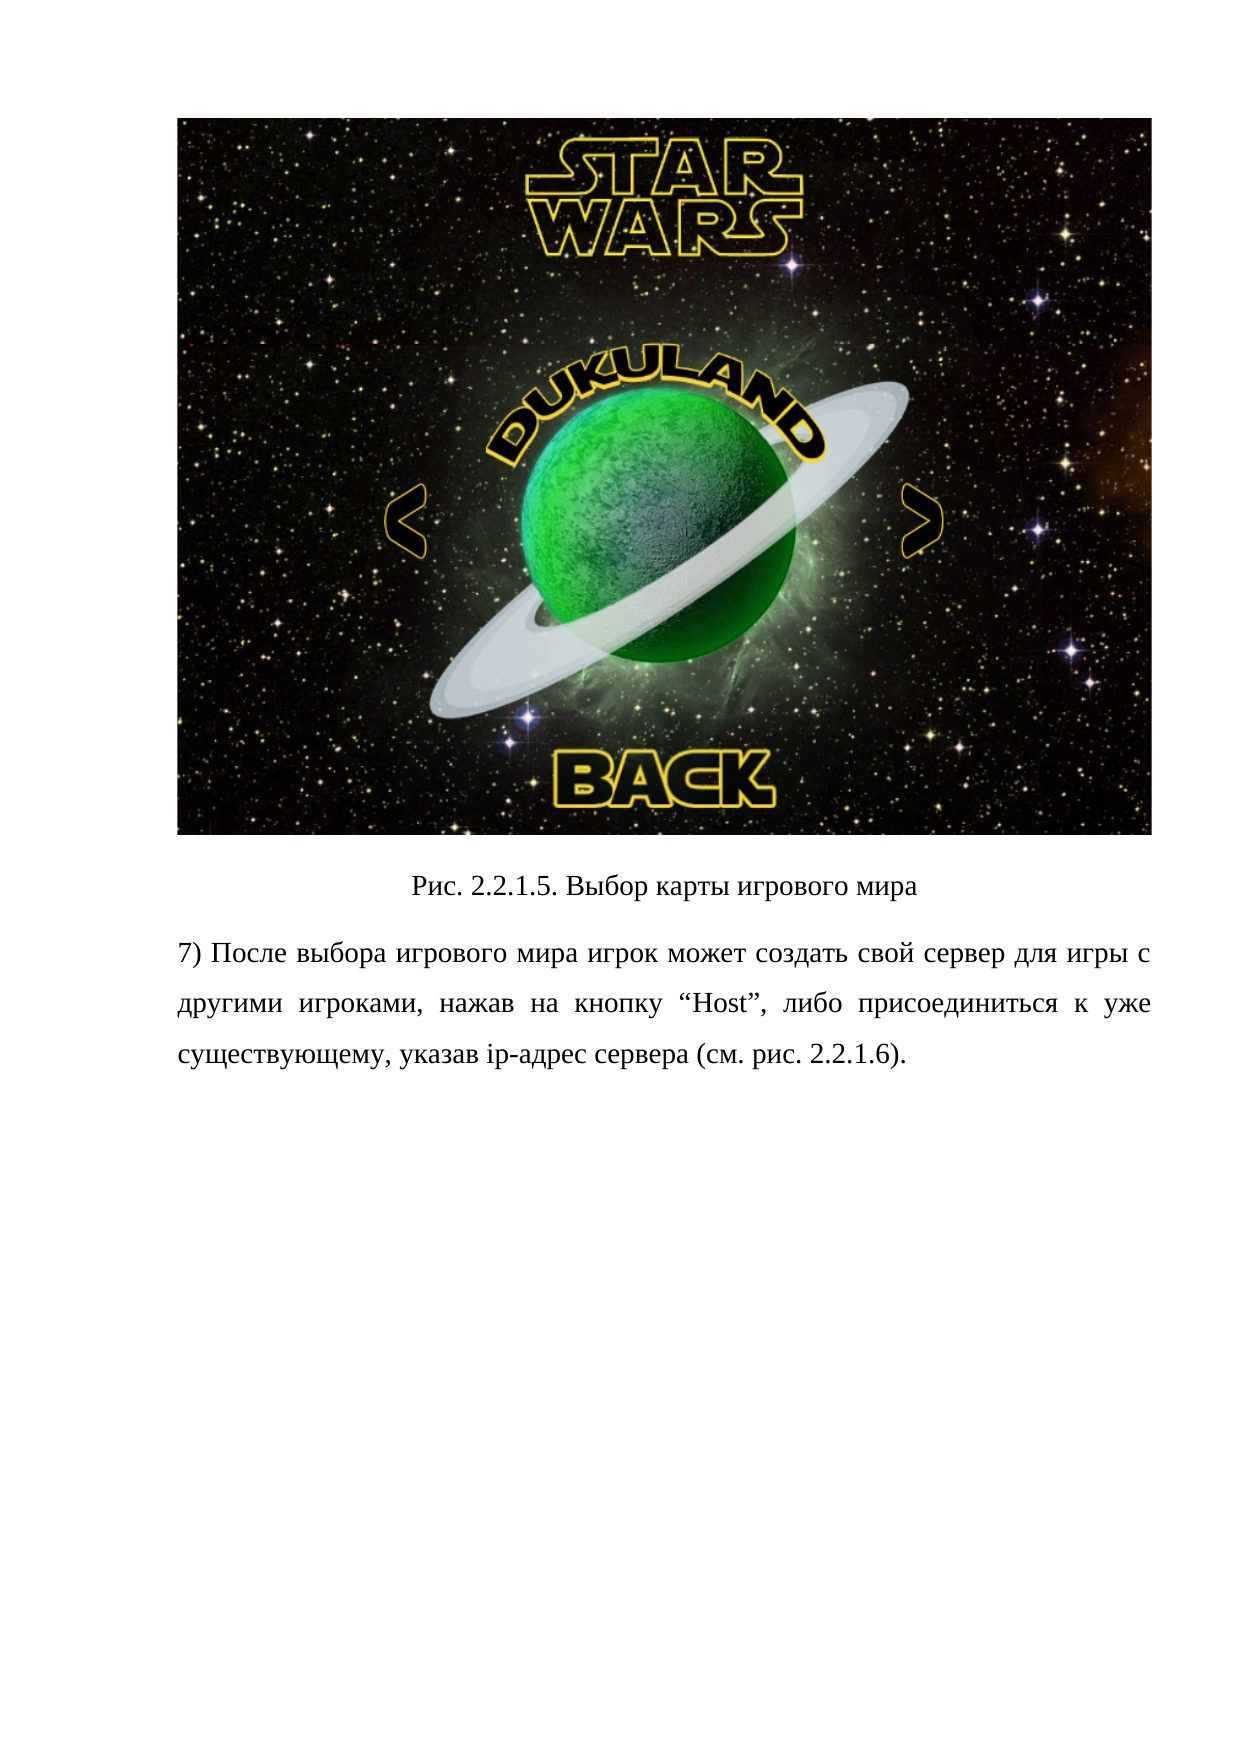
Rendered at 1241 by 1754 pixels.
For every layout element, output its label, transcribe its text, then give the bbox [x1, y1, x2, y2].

text Рис. 2.2.1.5. Выбор карты игрового мира [177, 868, 1152, 902]
picture [177, 118, 1152, 835]
text 7) После выбора игрового мира игрок может создать свой сервер для игры с другими игроками, нажав на кнопку “Host”, либо присоединиться к уже существующему, указав ip-адрес сервера (см. рис. 2.2.1.6). [177, 935, 1152, 1069]
